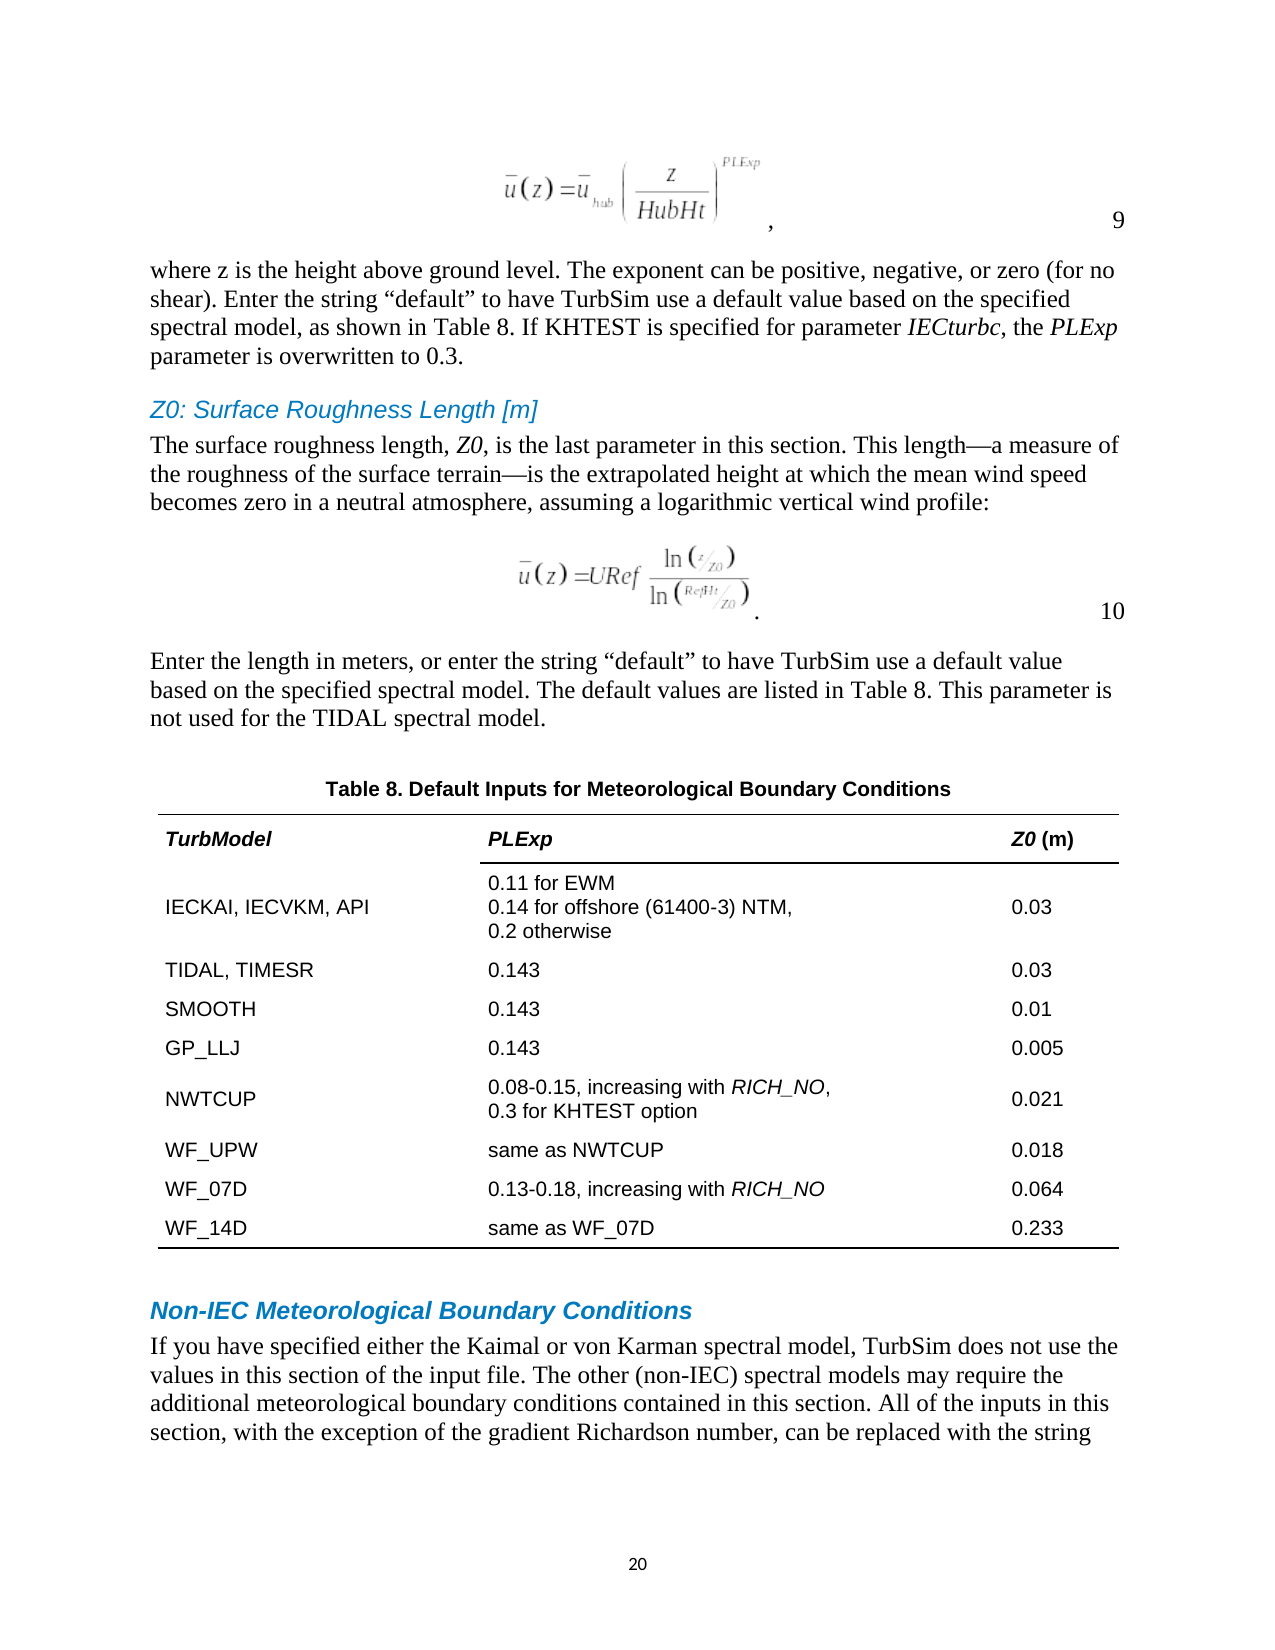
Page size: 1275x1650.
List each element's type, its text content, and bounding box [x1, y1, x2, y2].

text , (9) [150, 150, 1125, 234]
text Enter the length in meters, or enter the string “default” to have TurbSim use a default value based on the specified spectral model. The default values are listed in Table 8. This parameter is not used for the TIDAL spectral model. [150, 646, 1125, 732]
text The surface roughness length, Z0, is the last parameter in this section. This length—a measure of the roughness of the surface terrain—is the extrapolated height at which the mean wind speed becomes zero in a neutral atmosphere, assuming a logarithmic vertical wind profile: [150, 430, 1125, 516]
text where z is the height above ground level. The exponent can be positive, negative, or zero (for no shear). Enter the string “default” to have TurbSim use a default value based on the specified spectral model, as shown in Table 8. If KHTEST is specified for parameter IECturbc, the PLExp parameter is overwritten to 0.3. [150, 255, 1125, 370]
text . (10) [150, 541, 1125, 625]
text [150, 1331, 1125, 1446]
text Non-IEC Meteorological Boundary Conditions [150, 1296, 1125, 1325]
text Z0: Surface Roughness Length [m] [150, 395, 1125, 424]
